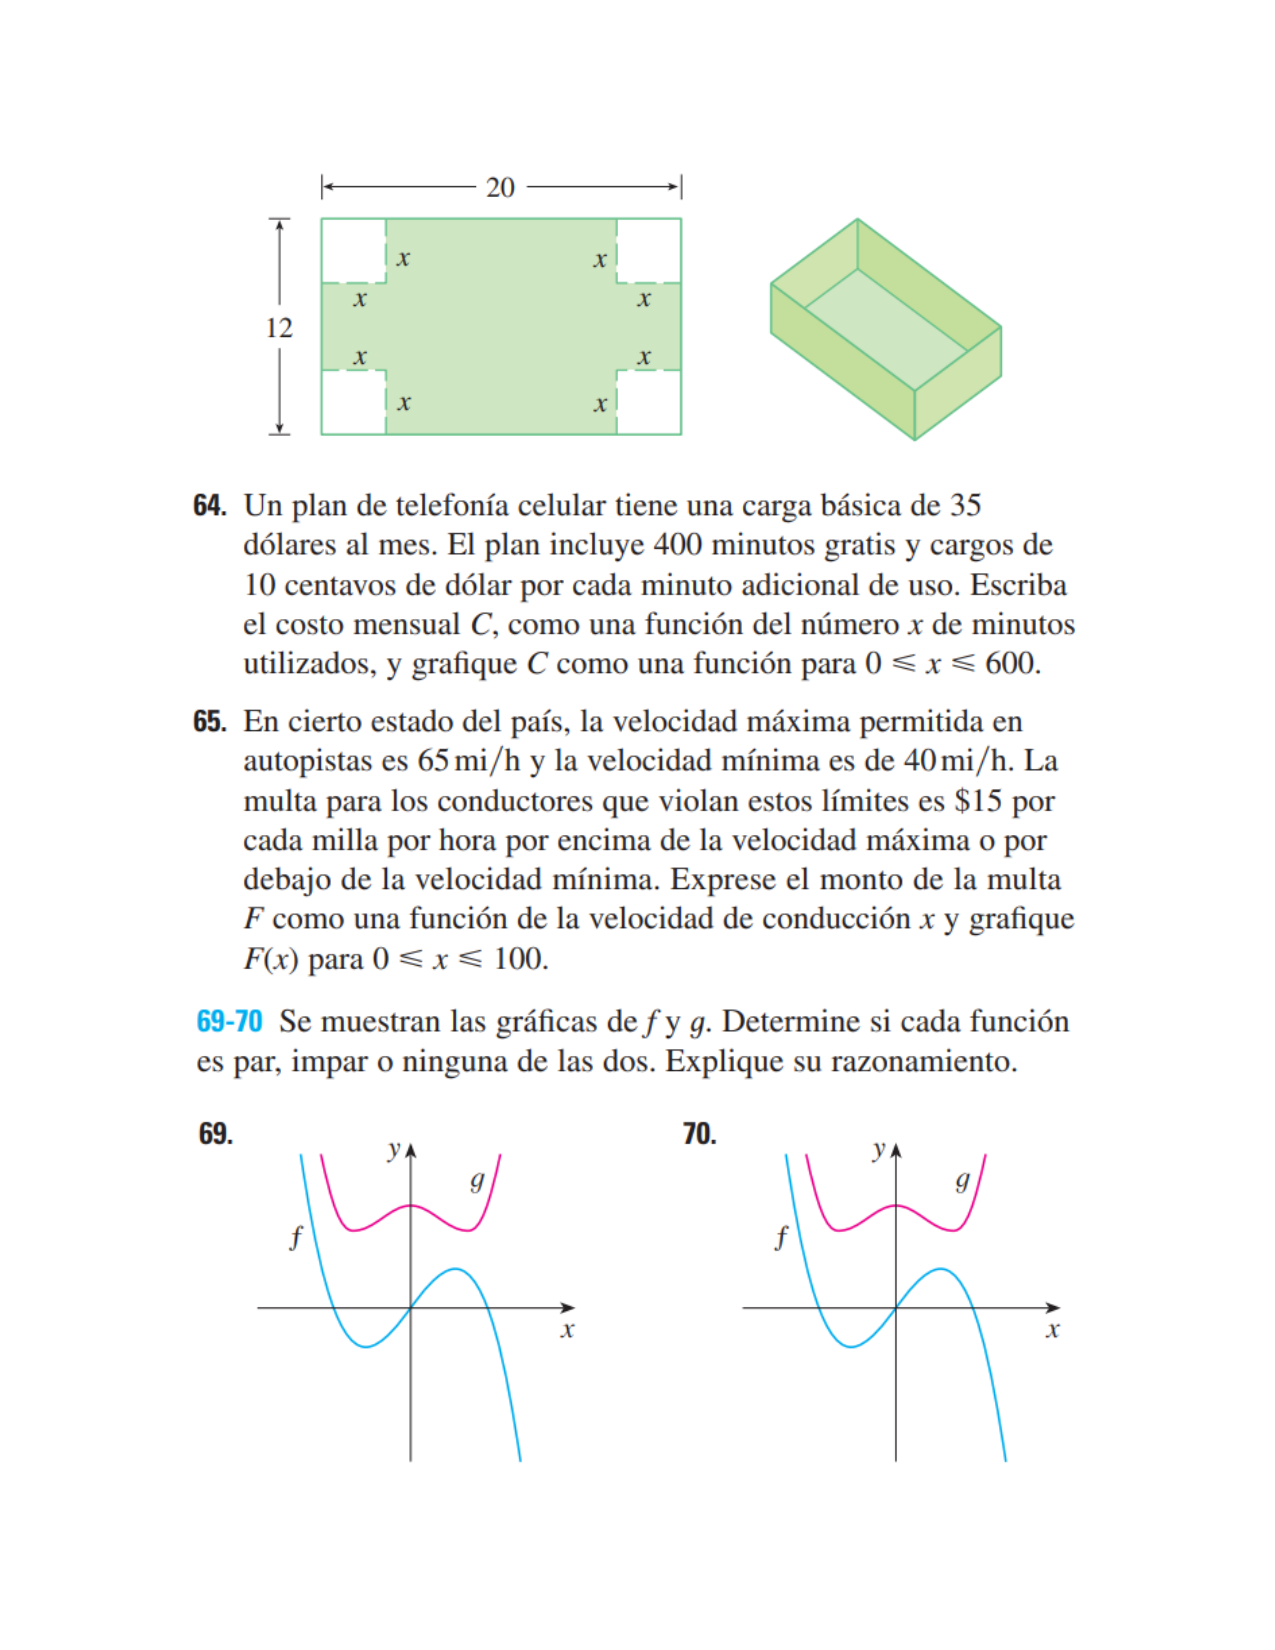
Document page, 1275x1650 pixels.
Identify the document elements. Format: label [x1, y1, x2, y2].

picture [177, 996, 1098, 1487]
picture [177, 147, 1098, 992]
